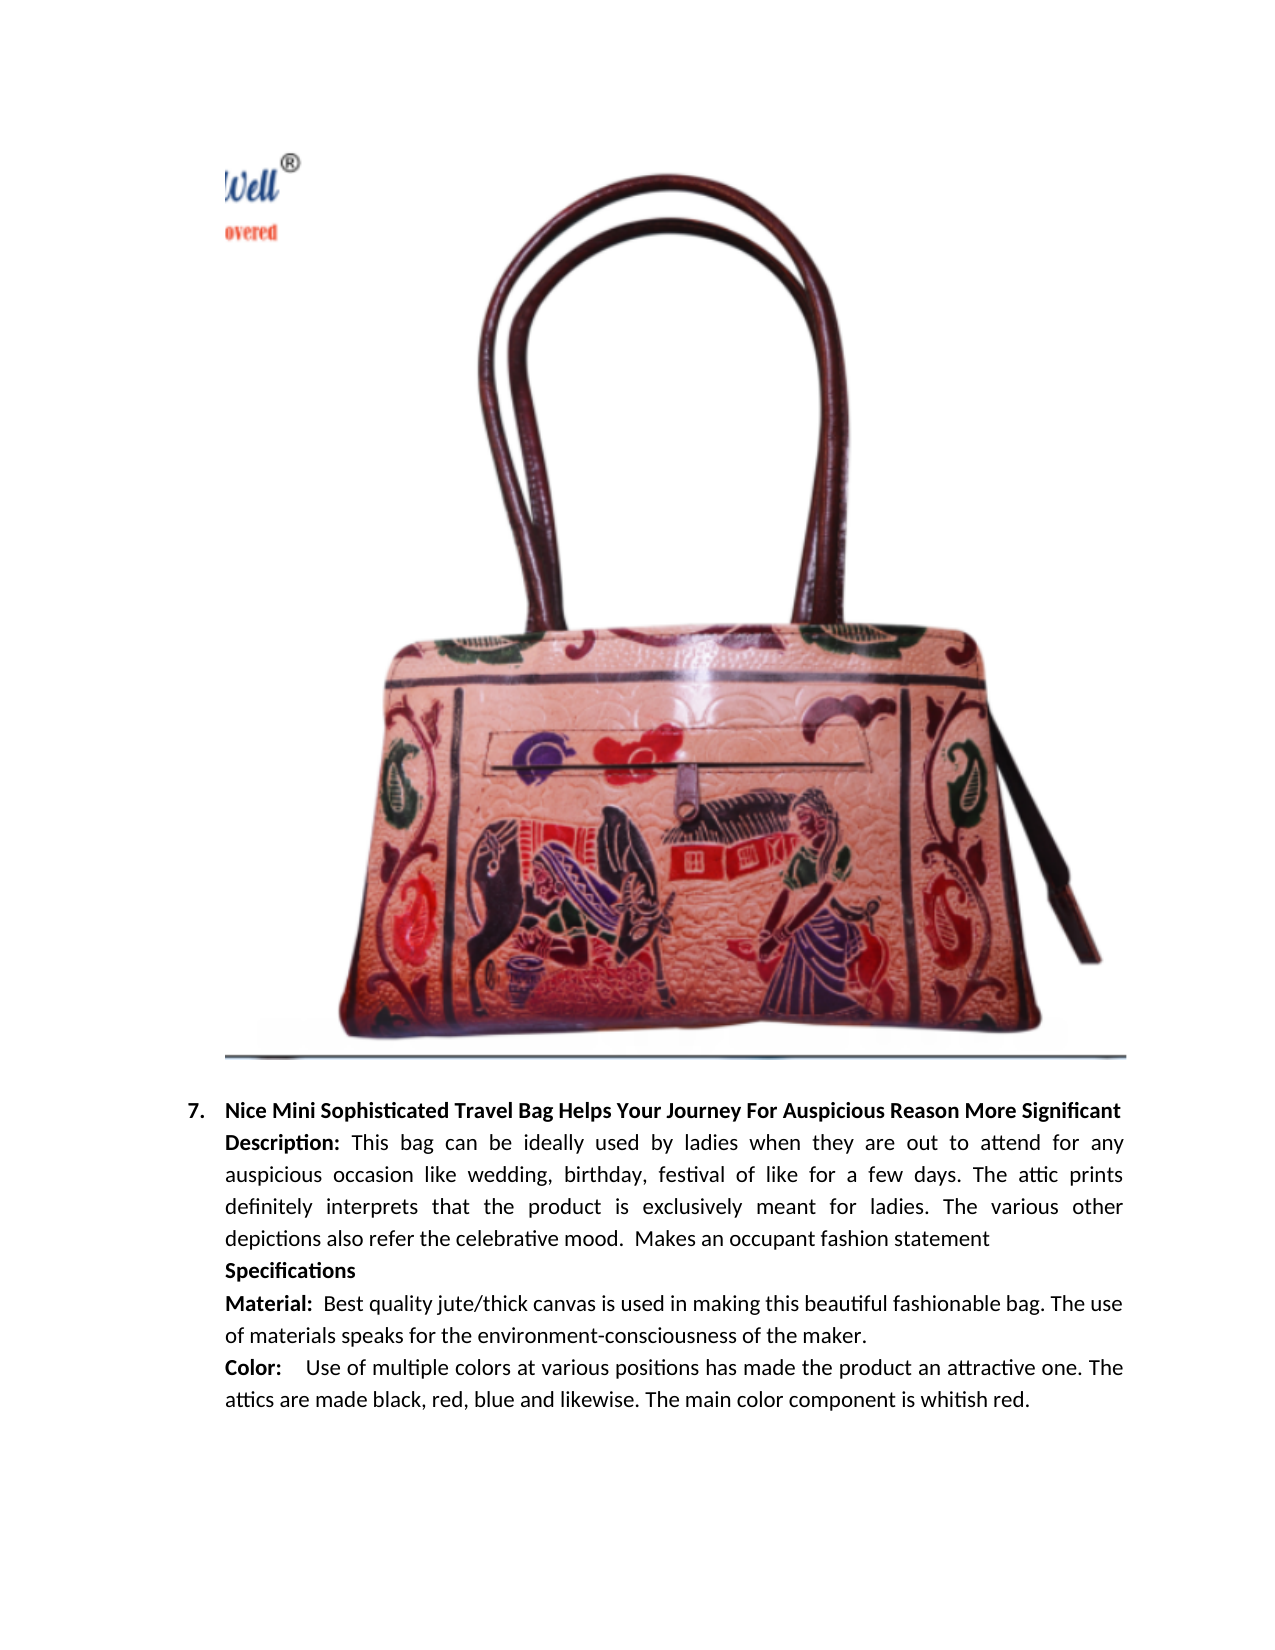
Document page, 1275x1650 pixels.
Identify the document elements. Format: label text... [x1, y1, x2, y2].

list Nice Mini Sophisticated Travel Bag Helps Your Journey For Auspicious Reason More Significant [187, 1096, 1125, 1124]
list Specifications [225, 1257, 1125, 1285]
list Color: Use of multiple colors at various positions has made the product an attractive one. The attics are made black, red, blue and likewise. The main color component is whitish red. [225, 1353, 1125, 1413]
list Material: Best quality jute/thick canvas is used in making this beautiful fashionable bag. The use of materials speaks for the environment-consciousness of the maker. [225, 1289, 1125, 1349]
list Description: This bag can be ideally used by ladies when they are out to attend for any auspicious occasion like wedding, birthday, festival of like for a few days. The attic prints definitely interprets that the product is exclusively meant for ladies. The various other depictions also refer the celebrative mood. Makes an occupant fashion statement [225, 1128, 1125, 1252]
picture [225, 150, 1127, 1060]
